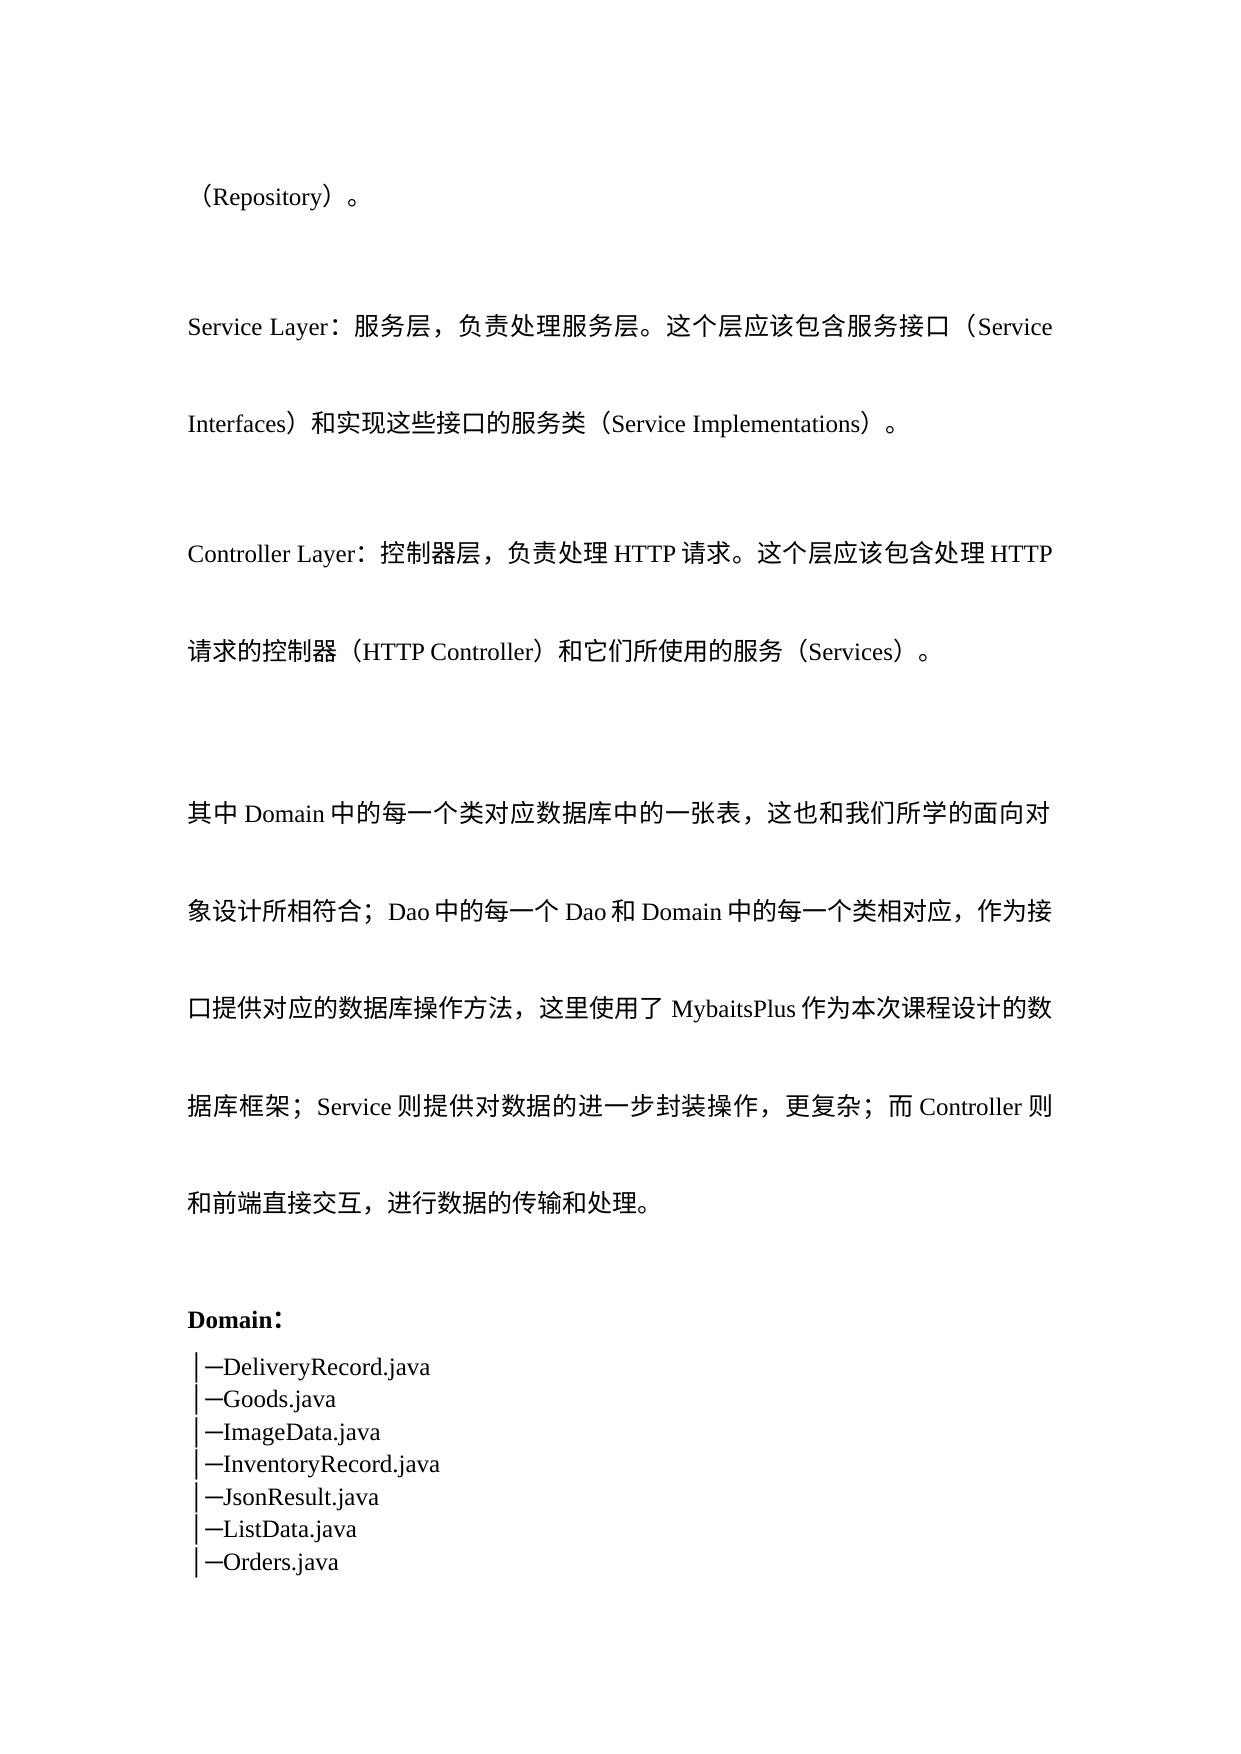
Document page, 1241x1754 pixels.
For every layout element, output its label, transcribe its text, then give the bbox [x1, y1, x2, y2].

text │─InventoryRecord.java [187, 1448, 1053, 1480]
text │─DeliveryRecord.java [187, 1350, 1053, 1383]
text 其中Domain中的每一个类对应数据库中的一张表，这也和我们所学的面向对象设计所相符合；Dao中的每一个Dao和Domain中的每一个类相对应，作为接口提供对应的数据库操作方法，这里使用了MybaitsPlus作为本次课程设计的数据库框架；Service则提供对数据的进一步封装操作，更复杂；而Controller则和前端直接交互，进行数据的传输和处理。 [187, 779, 1053, 1234]
text Service Layer：服务层，负责处理服务层。这个层应该包含服务接口（Service Interfaces）和实现这些接口的服务类（Service Implementations）。 [187, 292, 1053, 454]
text Controller Layer：控制器层，负责处理HTTP请求。这个层应该包含处理HTTP请求的控制器（HTTP Controller）和它们所使用的服务（Services）。 [187, 519, 1053, 682]
text │─Goods.java [187, 1383, 1053, 1415]
text Domain： [187, 1285, 1053, 1350]
text │─ListData.java [187, 1513, 1053, 1545]
text │─Orders.java [187, 1545, 1053, 1578]
text │─ImageData.java [187, 1415, 1053, 1448]
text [187, 162, 1053, 227]
text │─JsonResult.java [187, 1480, 1053, 1513]
